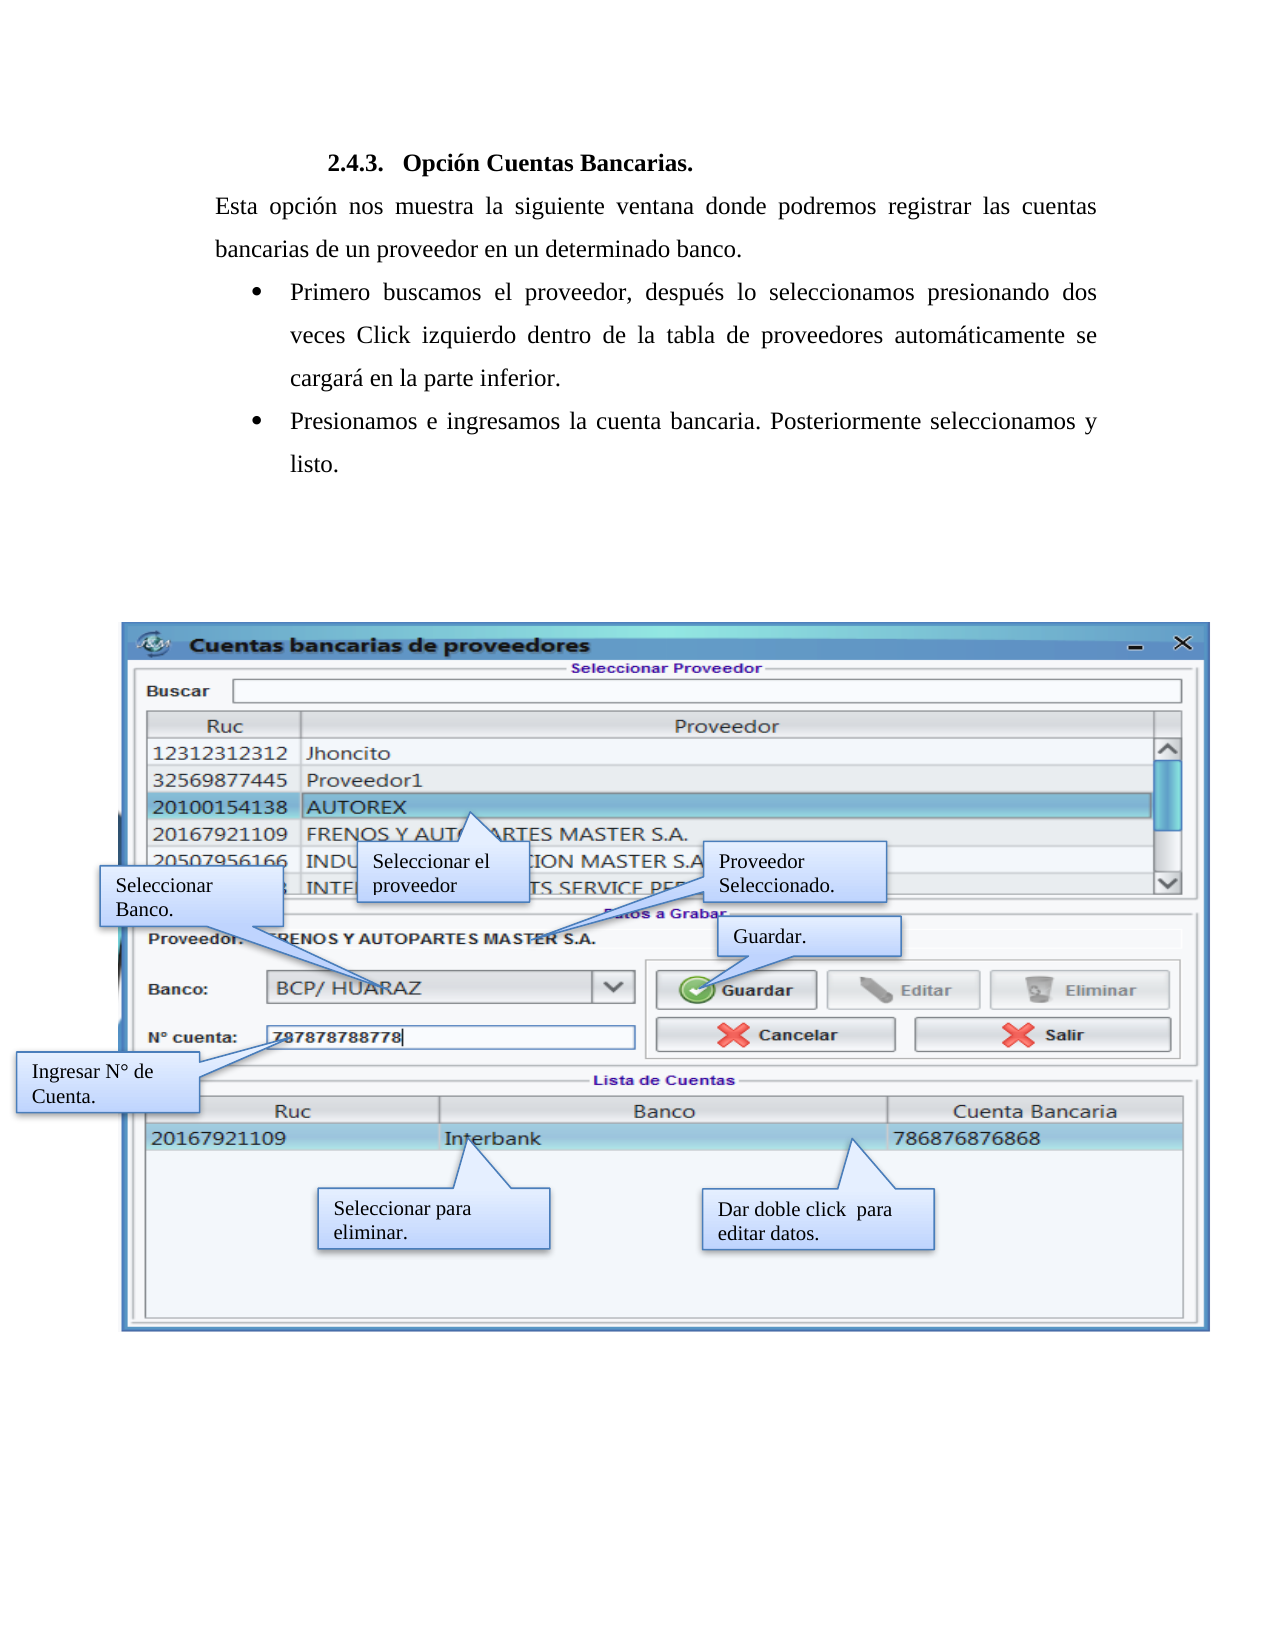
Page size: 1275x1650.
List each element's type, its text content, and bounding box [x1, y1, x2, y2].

list Esta opción nos muestra la siguiente ventana donde podremos registrar las cuentas bancarias de un proveedor en un determinado banco. [215, 191, 1098, 263]
picture [118, 622, 1211, 1332]
list Opción Cuentas Bancarias. [327, 148, 1098, 176]
list Primero buscamos el proveedor, después lo seleccionamos presionando dos veces Click izquierdo dentro de la tabla de proveedores automáticamente se cargará en la parte inferior. [252, 277, 1098, 392]
list Presionamos e ingresamos la cuenta bancaria. Posteriormente seleccionamos y listo. [252, 406, 1098, 478]
